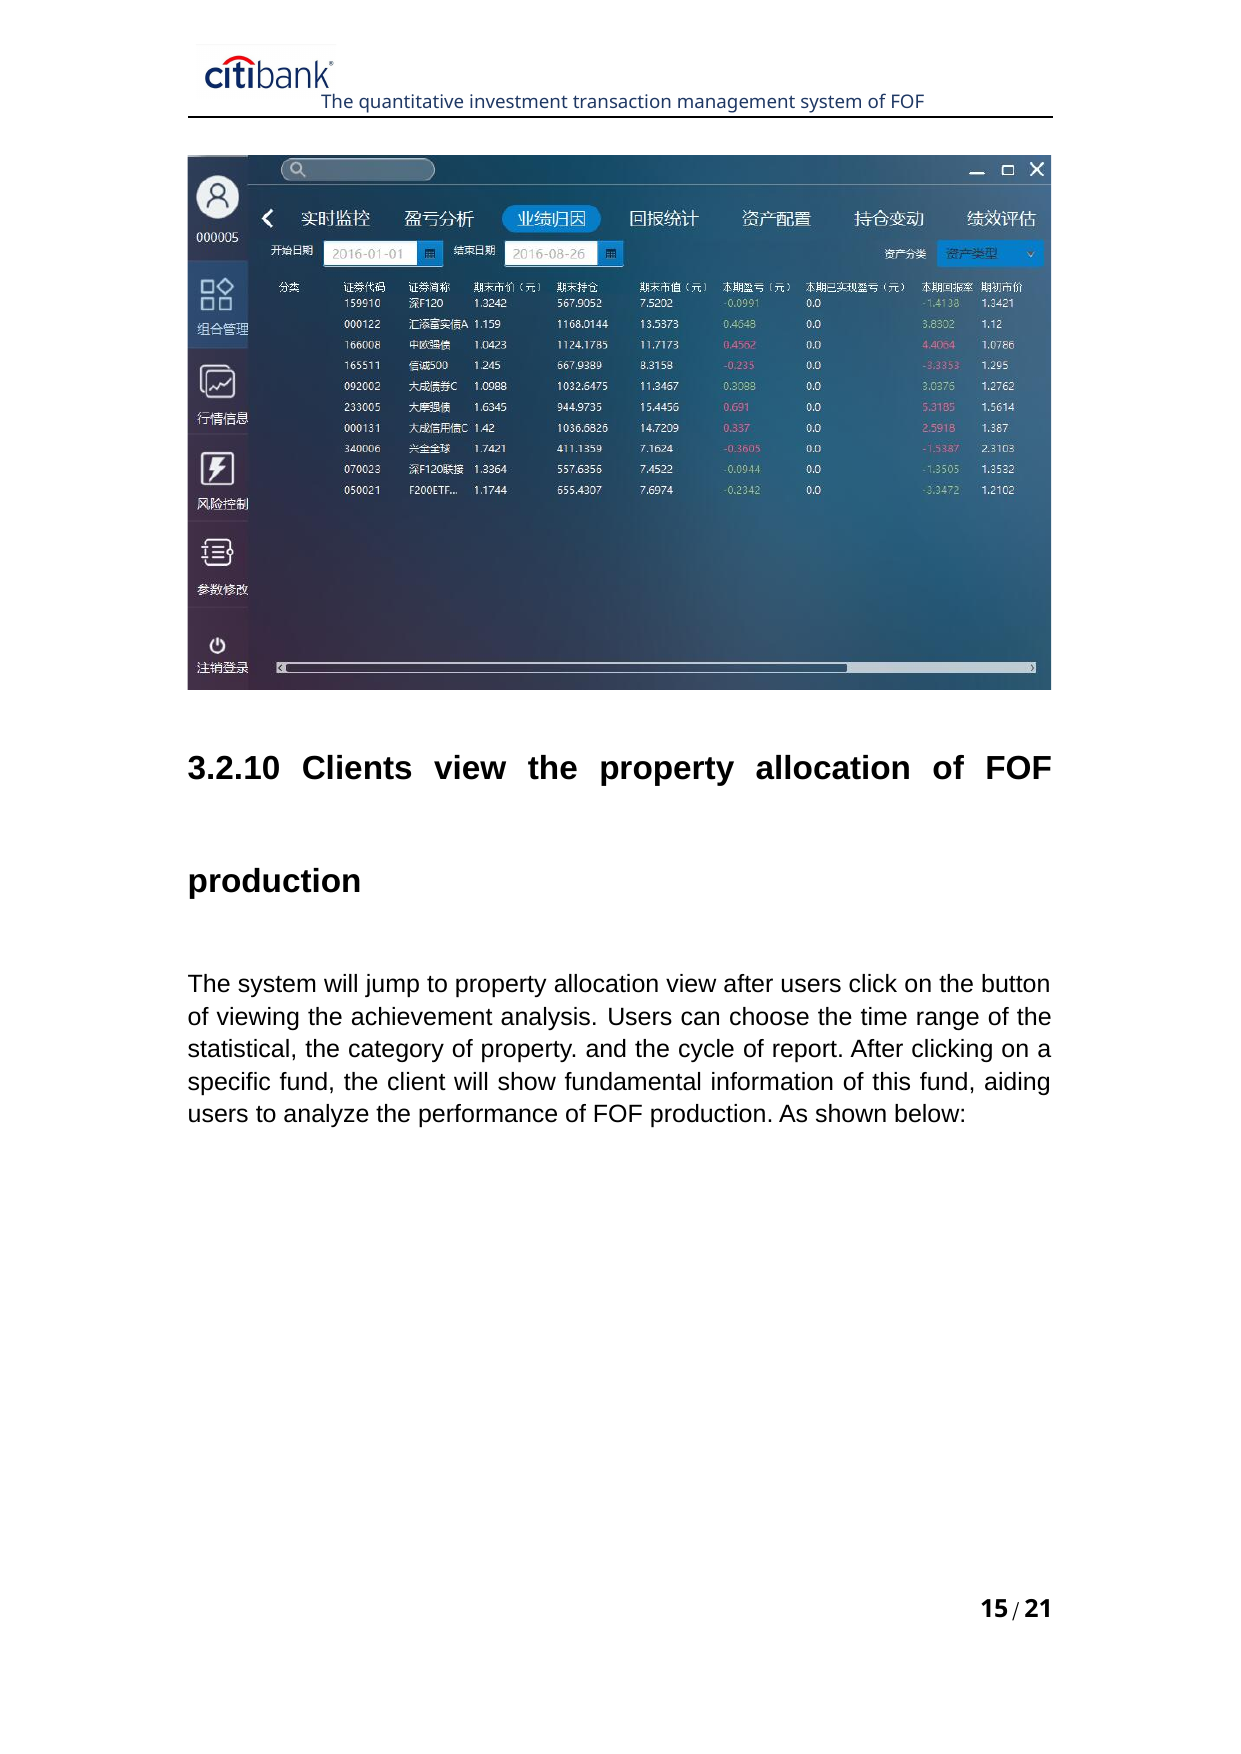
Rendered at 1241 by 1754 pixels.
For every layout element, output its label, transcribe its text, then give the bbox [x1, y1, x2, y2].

text The system will jump to property allocation view after users click on the button of viewing the achievement analysis. Users can choose the time range of the statistical, the category of property. and the cycle of report. After clicking on a specific fund, the client will show fundamental information of this fund, aiding users to analyze the performance of FOF production. As shown below: [187, 968, 1053, 1130]
picture [187, 155, 1052, 690]
picture [195, 44, 337, 99]
subtitle 3.2.10 Clients view the property allocation of FOF production [187, 735, 1053, 912]
